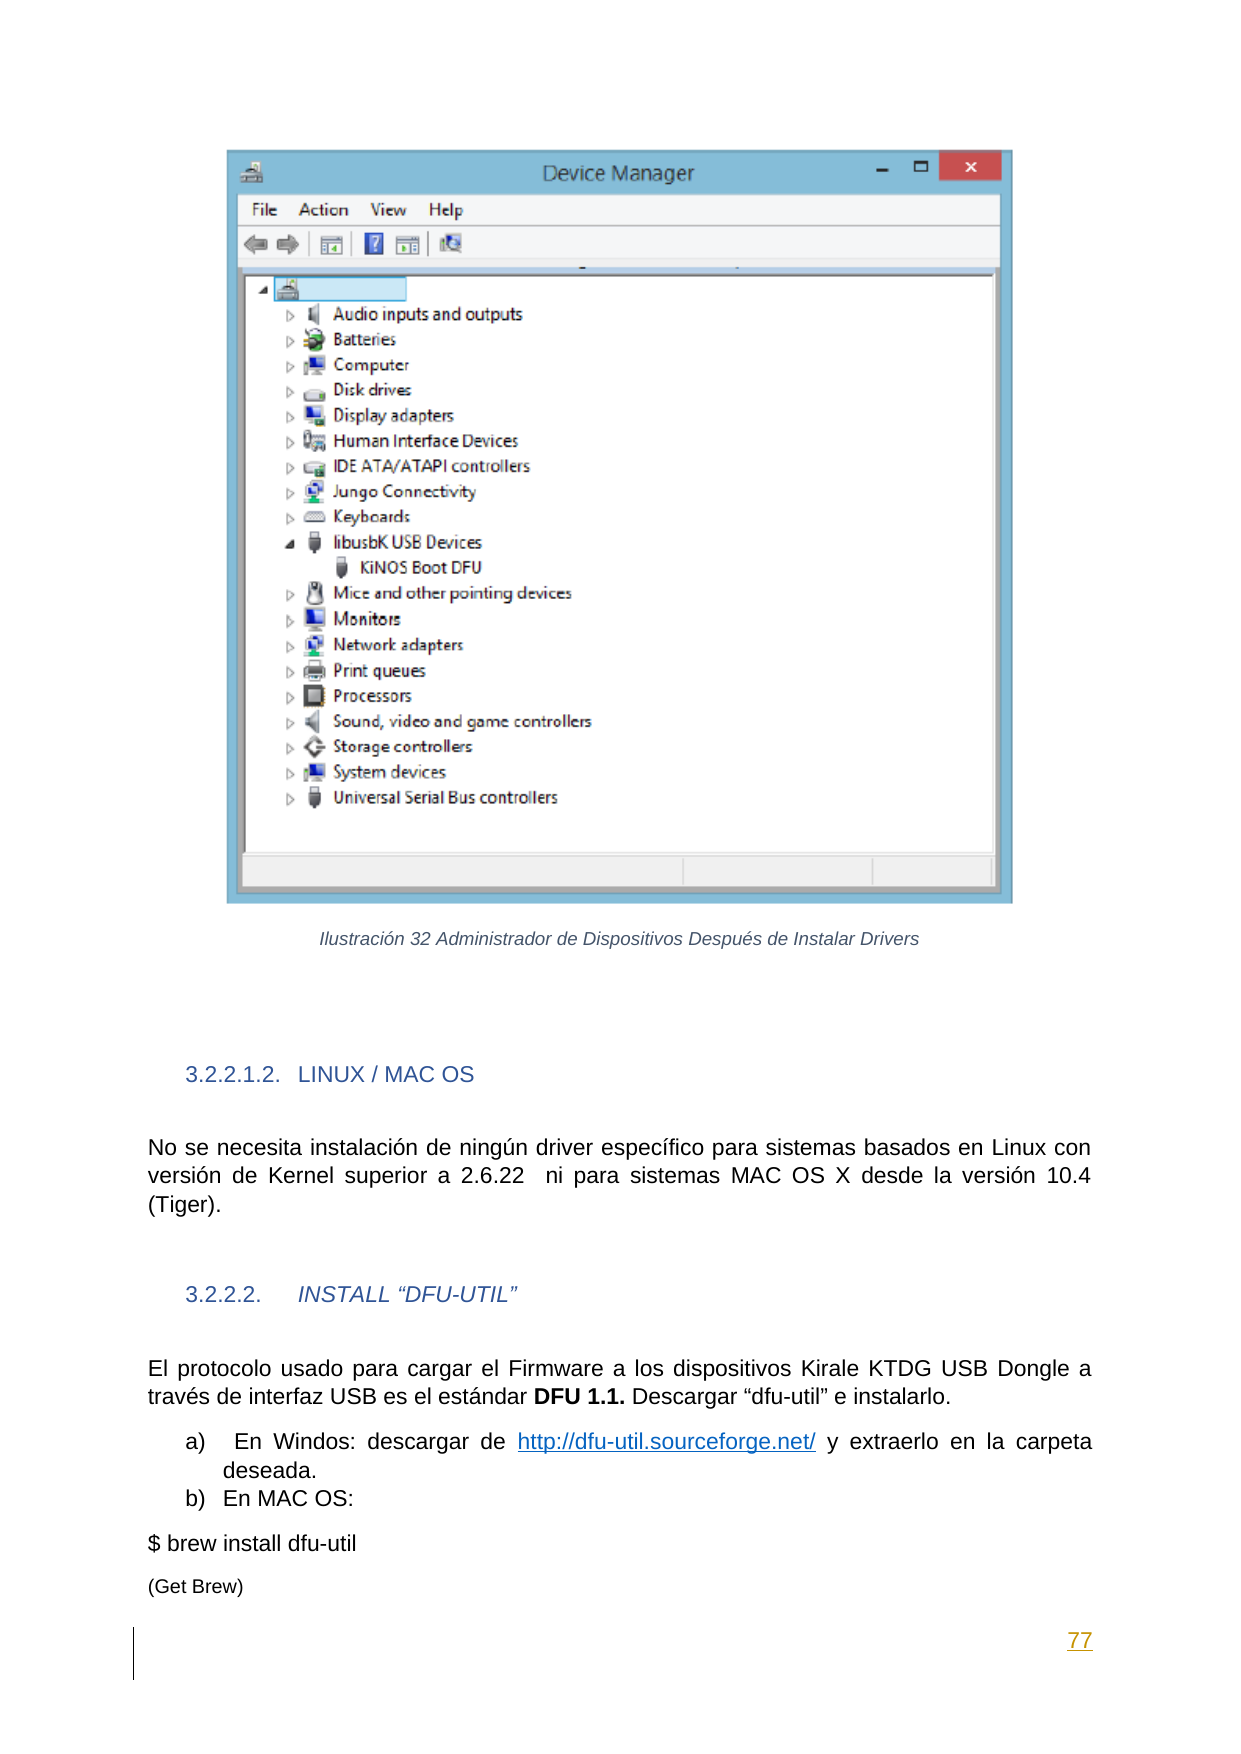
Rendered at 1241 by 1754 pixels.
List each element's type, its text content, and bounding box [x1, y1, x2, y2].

text $ brew install dfu-util [148, 1530, 1092, 1557]
subtitle LINUX / MAC OS [185, 1061, 1092, 1087]
text No se necesita instalación de ningún driver específico para sistemas basados en Linux con versión de Kernel superior a 2.6.22 ni para sistemas MAC OS X desde la versión 10.4 (Tiger). [148, 1134, 1092, 1217]
picture [224, 147, 1016, 907]
list En Windos: descargar de http://dfu-util.sourceforge.net/ y extraerlo en la carpeta deseada. [185, 1428, 1092, 1483]
list En MAC OS: [185, 1485, 1092, 1511]
text El protocolo usado para cargar el Firmware a los dispositivos Kirale KTDG USB Dongle a través de interfaz USB es el estándar DFU 1.1. Descargar “dfu-util” e instalarlo. [148, 1355, 1092, 1409]
text (Get Brew) [148, 1575, 1092, 1598]
subtitle INSTALL “DFU-UTIL” [185, 1281, 1092, 1307]
